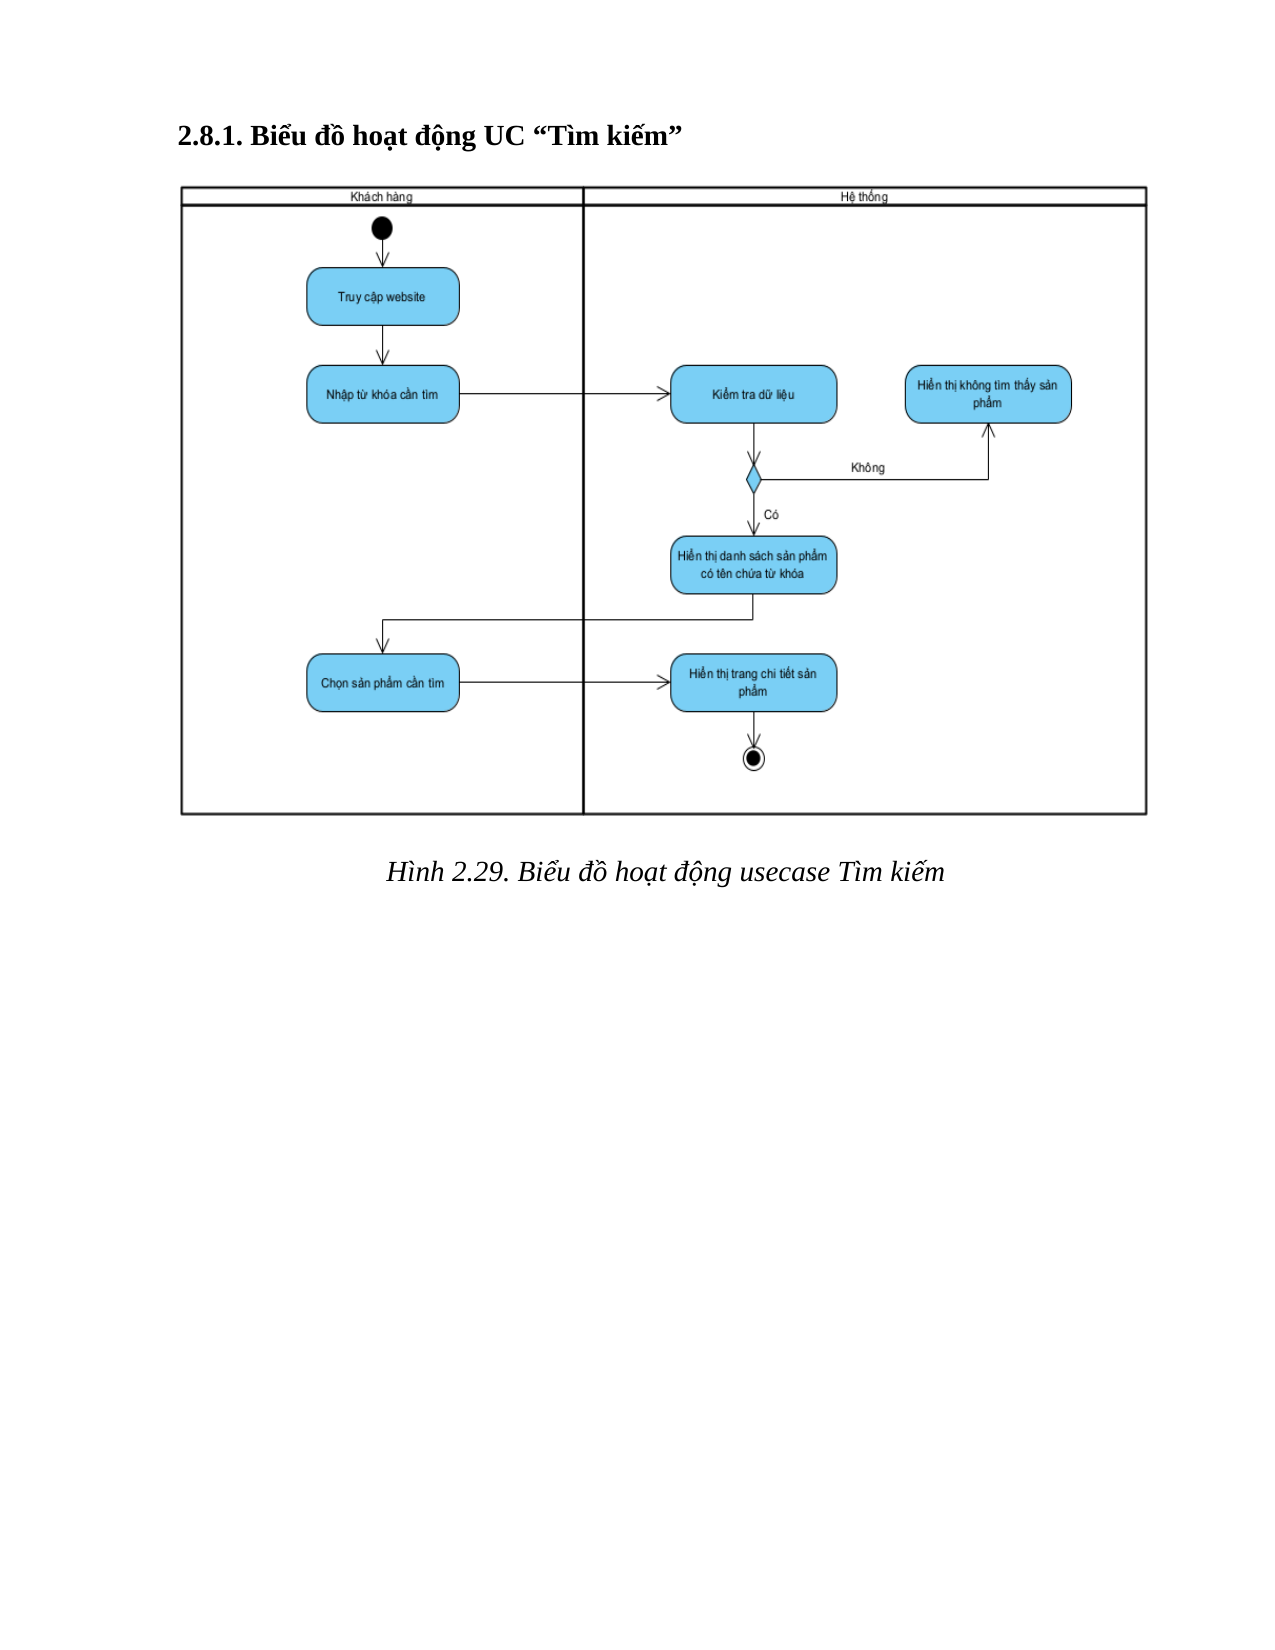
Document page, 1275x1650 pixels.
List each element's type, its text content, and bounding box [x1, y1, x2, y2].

text Hình 2.29. Biểu đồ hoạt động usecase Tìm kiếm [177, 854, 1157, 888]
subtitle 2.8.1. Biểu đồ hoạt động UC “Tìm kiếm” [177, 118, 1157, 152]
picture [177, 181, 1152, 823]
